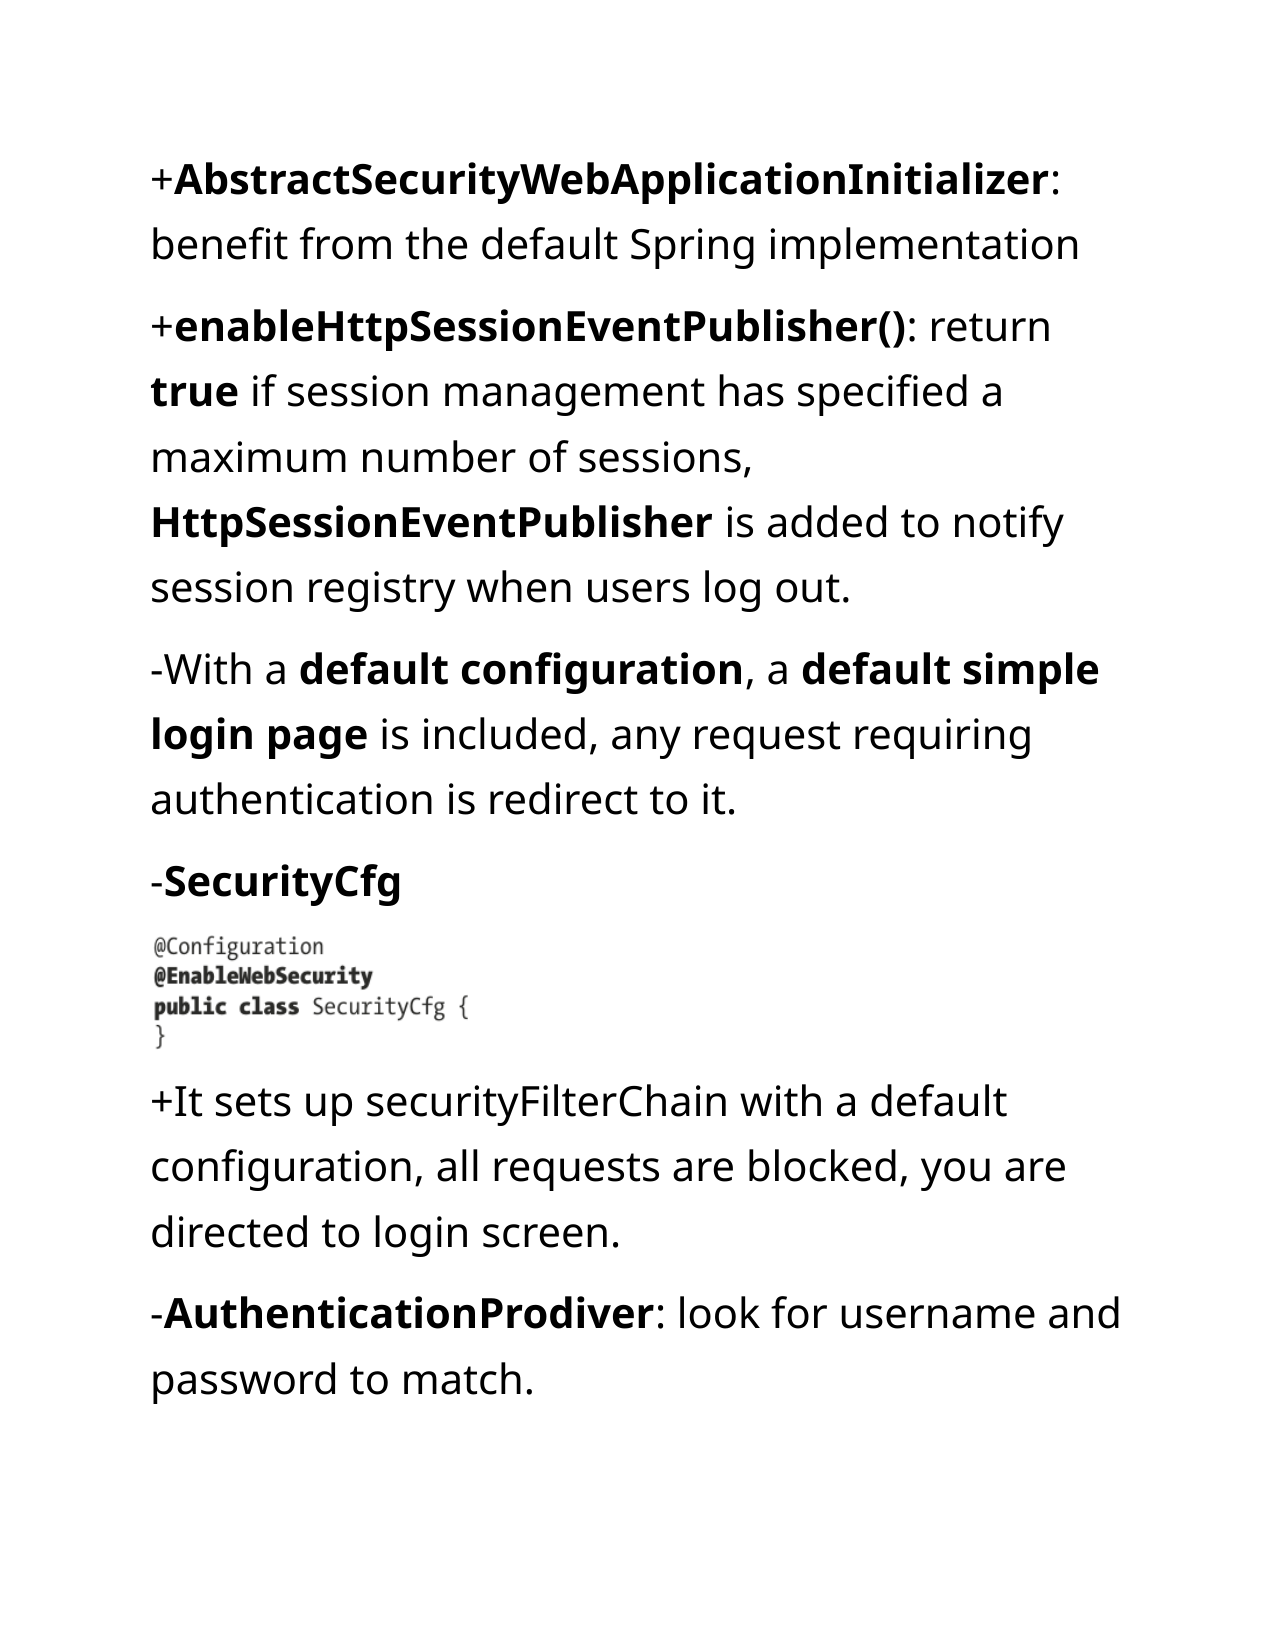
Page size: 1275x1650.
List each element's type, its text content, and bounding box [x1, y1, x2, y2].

text -With a default configuration, a default simple login page is included, any request requiring authentication is redirect to it. [150, 640, 1125, 827]
text +enableHttpSessionEventPublisher(): return true if session management has specified a maximum number of sessions, HttpSessionEventPublisher is added to notify session registry when users log out. [150, 297, 1125, 615]
text +It sets up securityFilterChain with a default configuration, all requests are blocked, you are directed to login screen. [150, 1072, 1125, 1259]
picture [150, 933, 469, 1051]
text -SecurityCfg [150, 852, 1125, 909]
text +AbstractSecurityWebApplicationInitializer: benefit from the default Spring implementation [150, 150, 1125, 272]
text -AuthenticationProdiver: look for username and password to match. [150, 1284, 1125, 1406]
